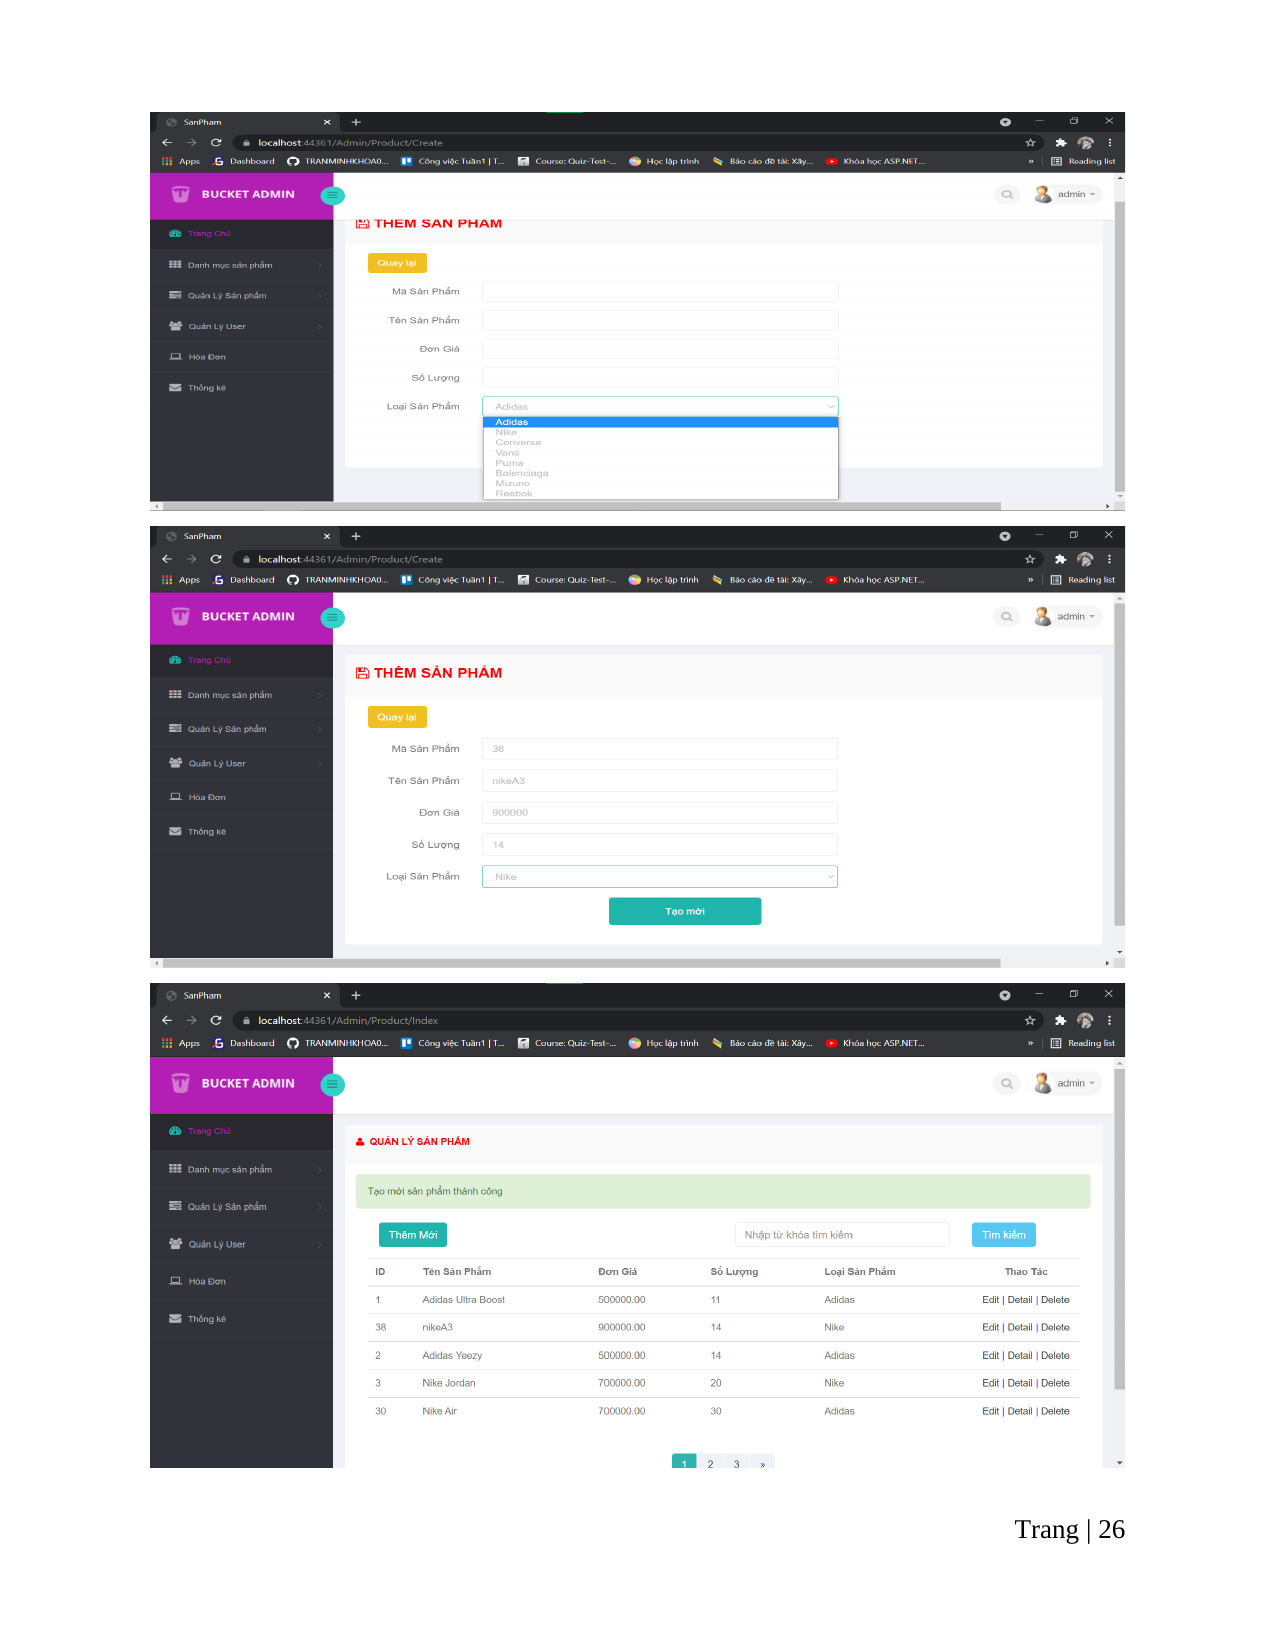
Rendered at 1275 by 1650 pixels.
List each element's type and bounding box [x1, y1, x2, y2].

picture [150, 526, 1125, 968]
picture [150, 112, 1125, 511]
picture [150, 983, 1125, 1468]
